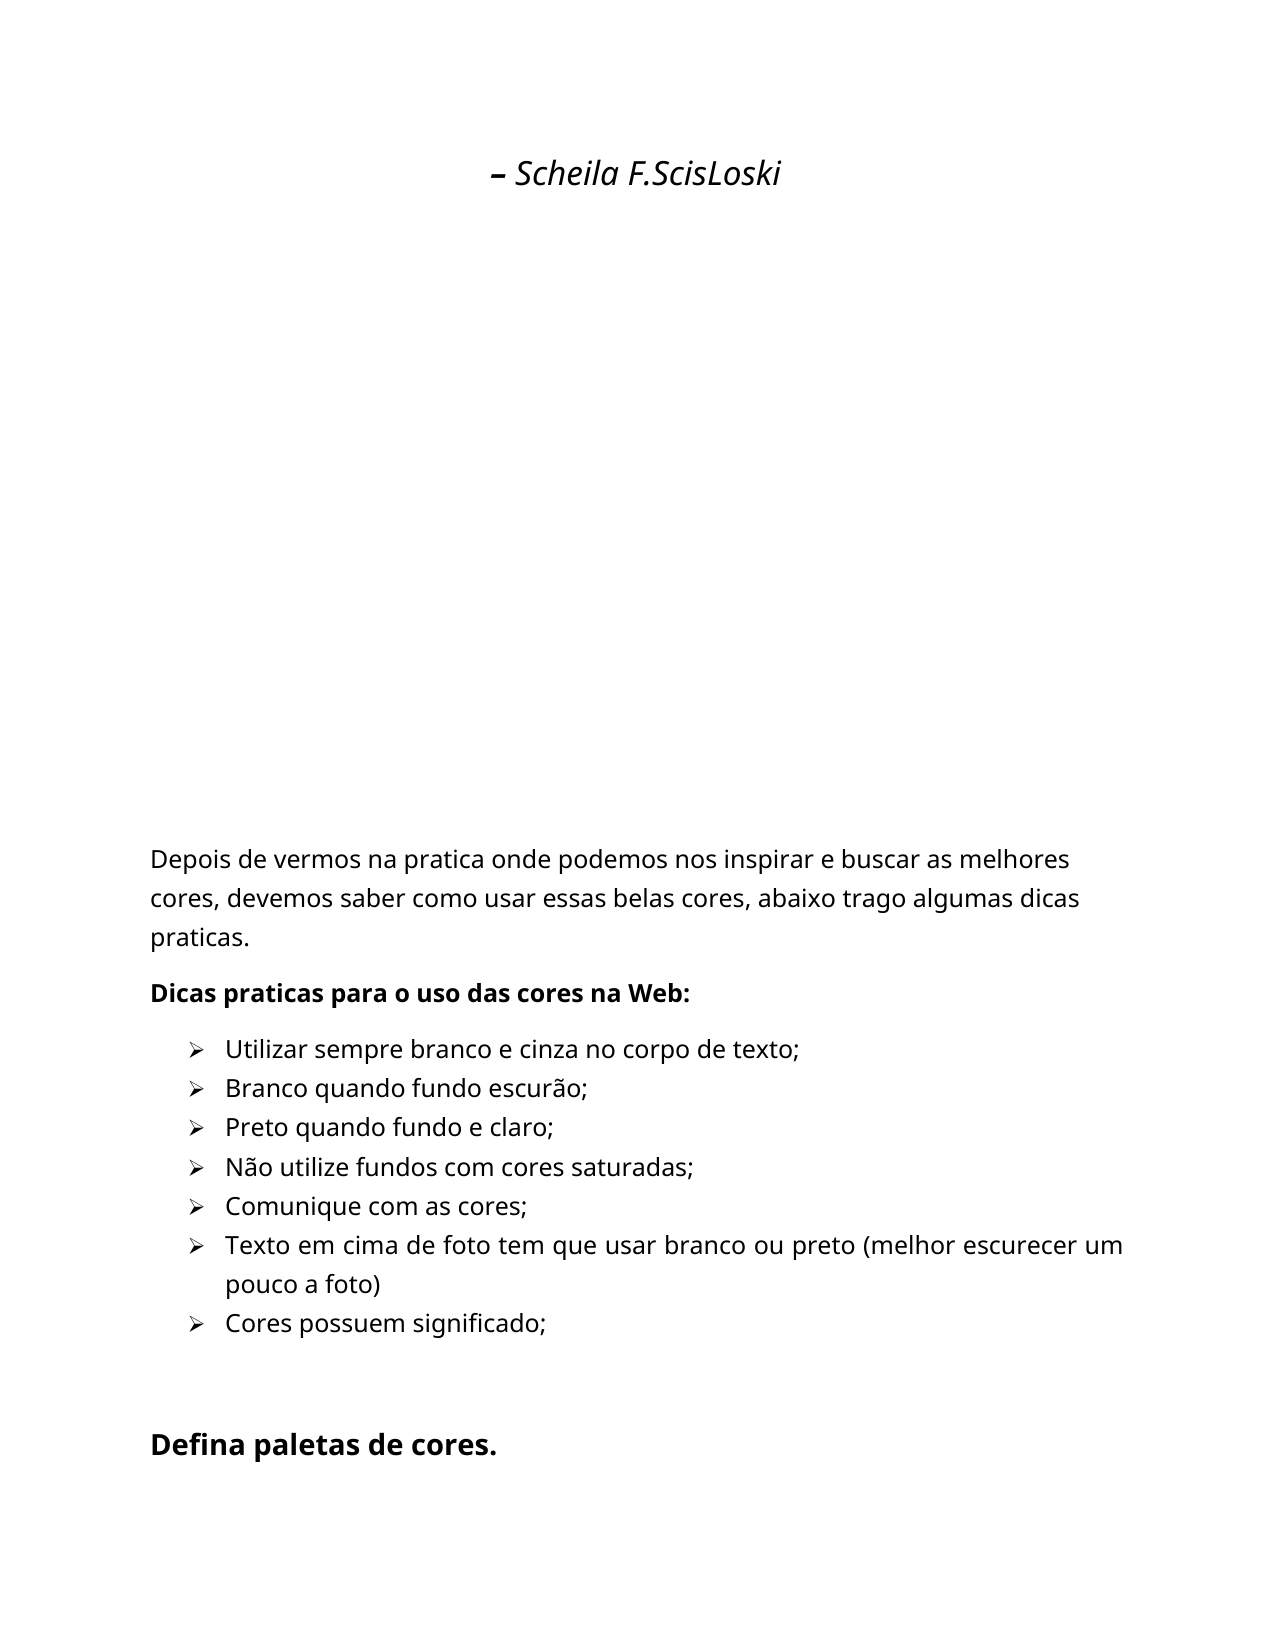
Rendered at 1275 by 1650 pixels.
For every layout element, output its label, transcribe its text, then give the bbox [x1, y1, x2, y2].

list Texto em cima de foto tem que usar branco ou preto (melhor escurecer um pouco a foto) [187, 1228, 1125, 1301]
text Dicas praticas para o uso das cores na Web: [150, 976, 1125, 1010]
list Não utilize fundos com cores saturadas; [187, 1149, 1125, 1183]
list Comunique com as cores; [187, 1188, 1125, 1222]
list Preto quando fundo e claro; [187, 1110, 1125, 1144]
list Branco quando fundo escurão; [187, 1071, 1125, 1105]
text Defina paletas de cores. [150, 1424, 1125, 1464]
text Depois de vermos na pratica onde podemos nos inspirar e buscar as melhores cores, devemos saber como usar essas belas cores, abaixo trago algumas dicas praticas. [150, 842, 1125, 954]
text – Scheila F.ScisLoski [150, 150, 1125, 195]
list Utilizar sempre branco e cinza no corpo de texto; [187, 1032, 1125, 1066]
list Cores possuem significado; [187, 1306, 1125, 1340]
